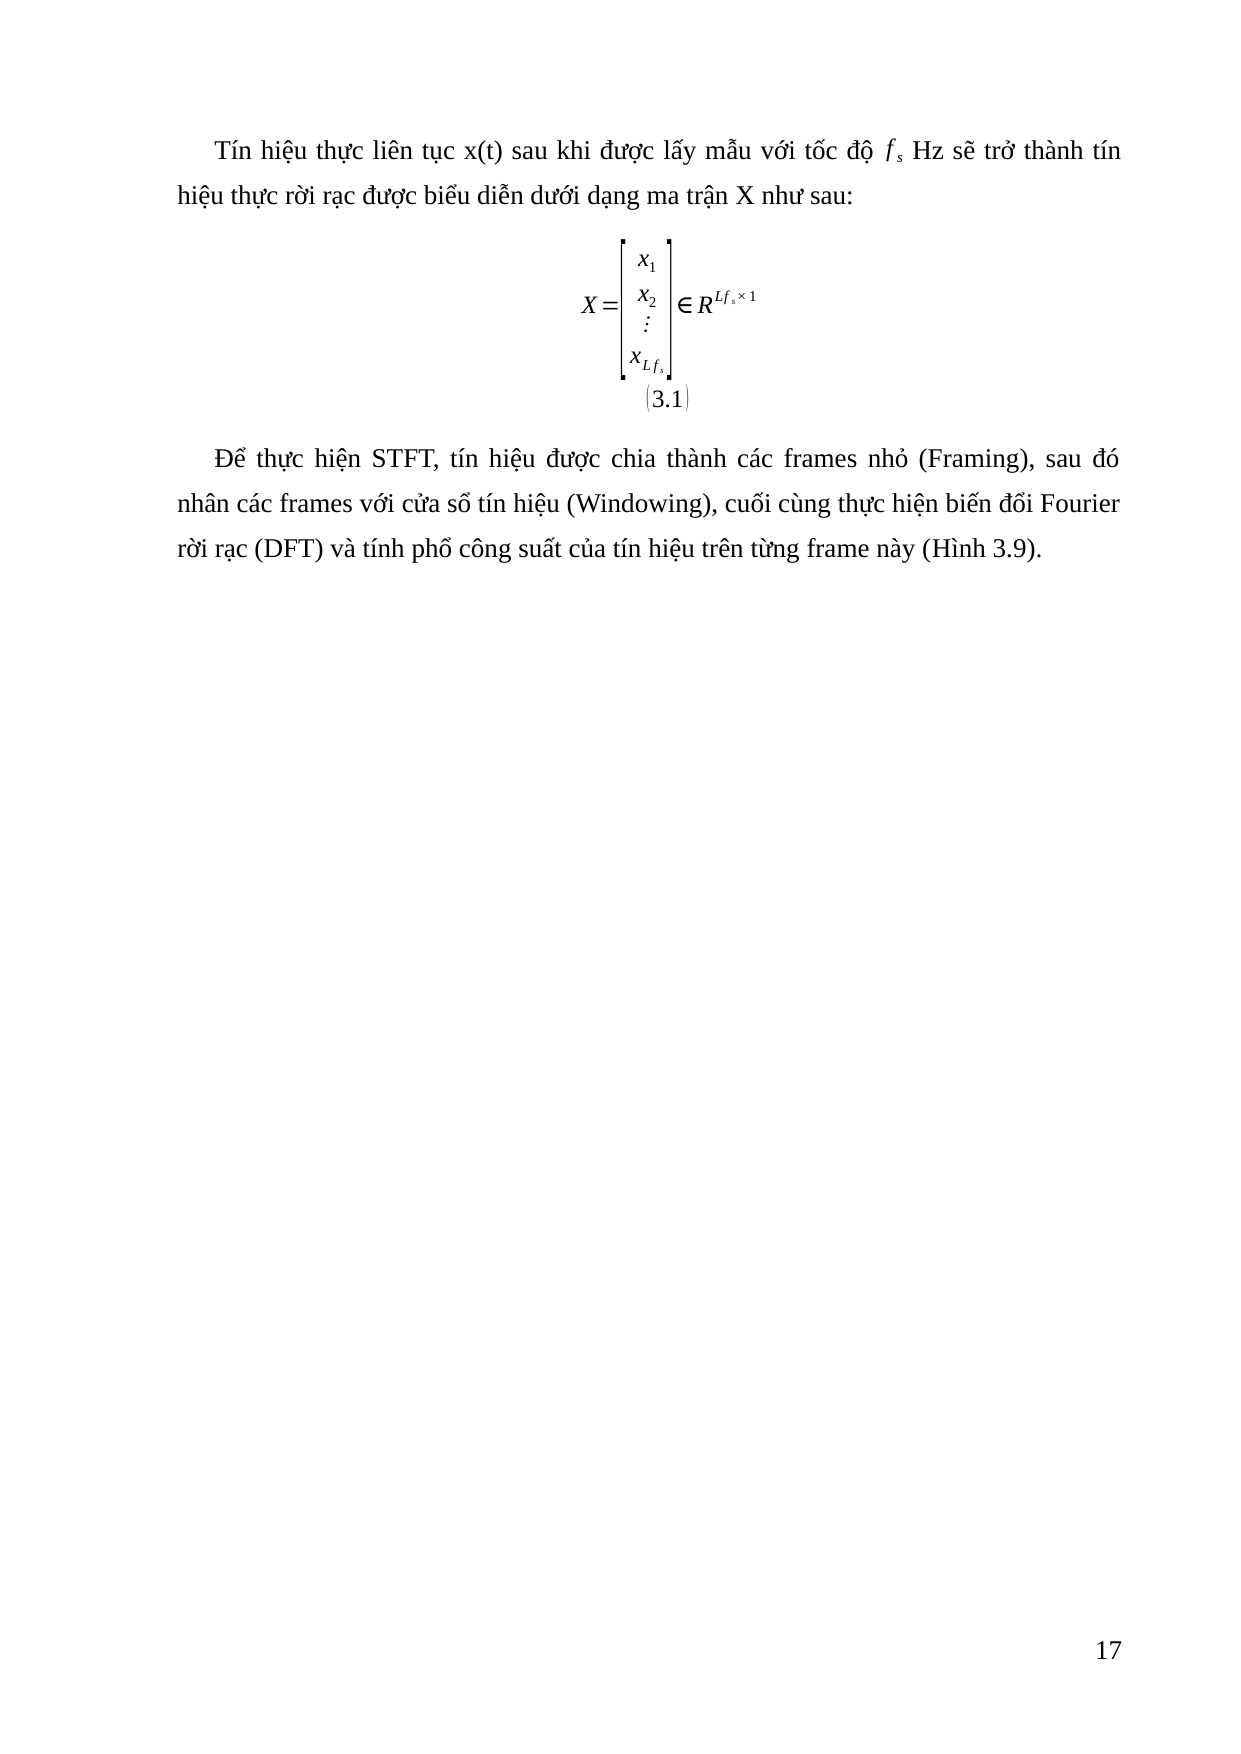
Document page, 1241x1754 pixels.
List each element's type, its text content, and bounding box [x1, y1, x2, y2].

text Tín hiệu thực liên tục x(t) sau khi được lấy mẫu với tốc độ Hz sẽ trở thành tín hiệu thực rời rạc được biểu diễn dưới dạng ma trận X như sau: [177, 131, 1122, 214]
